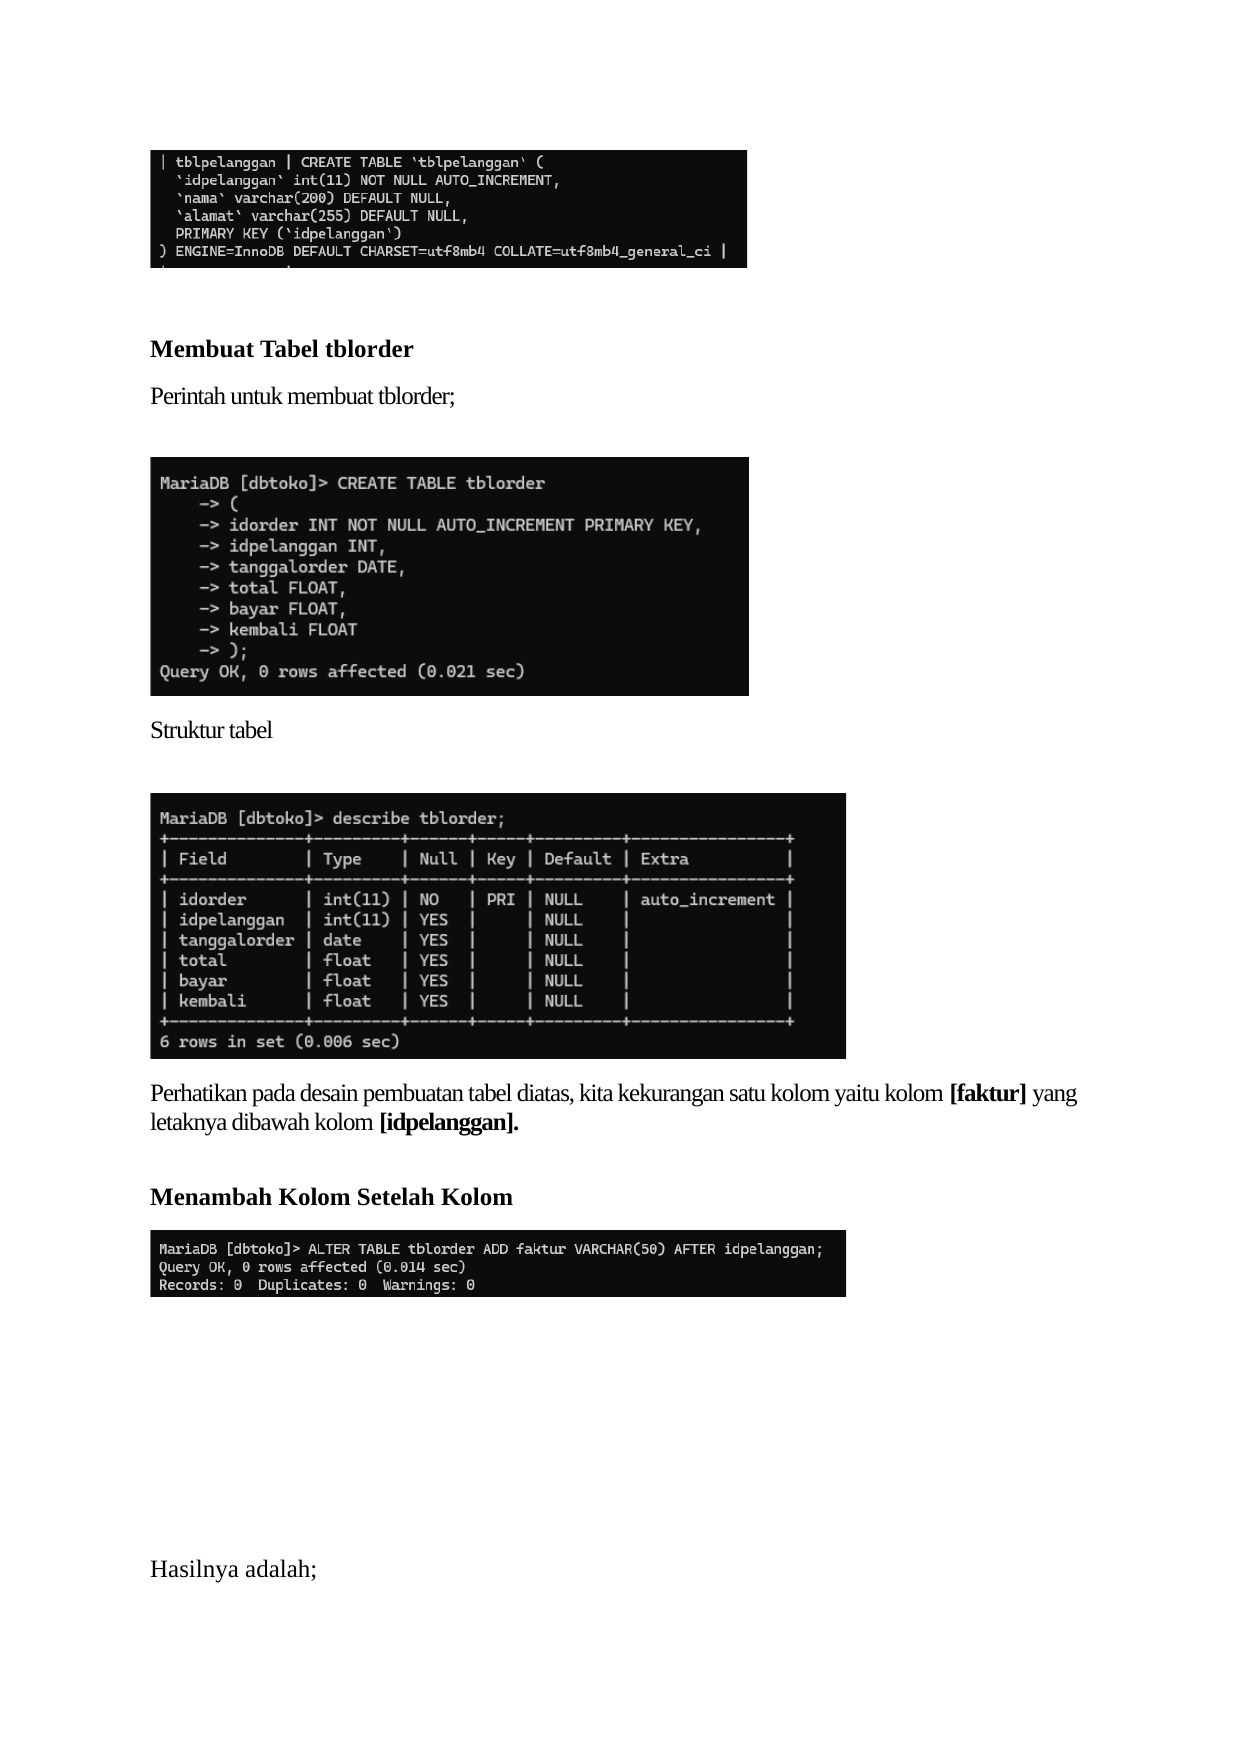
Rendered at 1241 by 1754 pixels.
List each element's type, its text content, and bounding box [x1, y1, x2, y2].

text Hasilnya adalah; [150, 1554, 1090, 1583]
title Perhatikan pada desain pembuatan tabel diatas, kita kekurangan satu kolom yaitu kolom [faktur] yang letaknya dibawah kolom [idpelanggan]. [150, 1078, 1090, 1135]
picture [150, 793, 847, 1059]
text Membuat Tabel tblorder [150, 334, 1090, 362]
picture [150, 457, 749, 696]
title Perintah untuk membuat tblorder; [150, 381, 1090, 410]
title Struktur tabel [150, 715, 1090, 744]
picture [150, 150, 748, 268]
text Menambah Kolom Setelah Kolom [150, 1182, 1090, 1211]
picture [150, 1230, 847, 1297]
